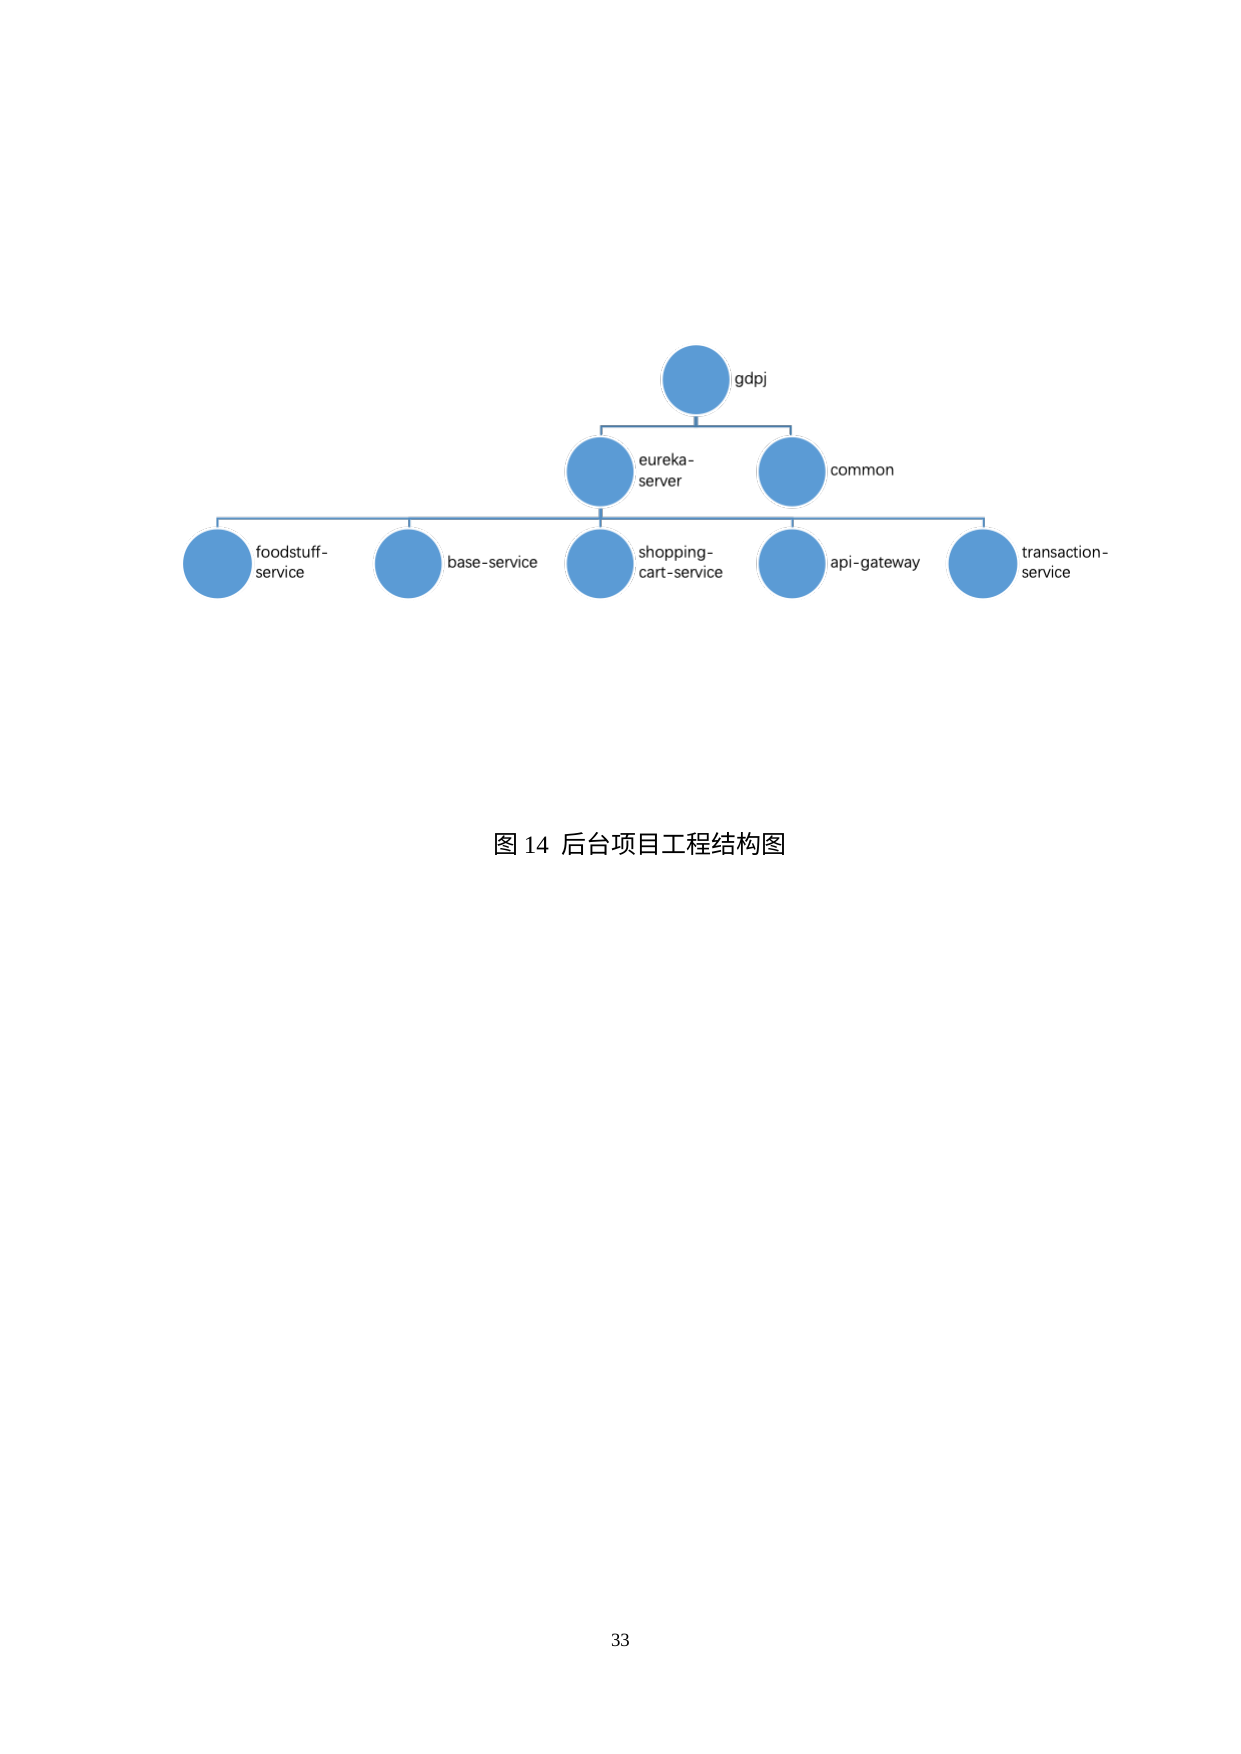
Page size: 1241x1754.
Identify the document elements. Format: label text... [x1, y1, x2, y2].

text 图14 后台项目工程结构图 [181, 810, 1098, 875]
picture [181, 339, 1111, 602]
